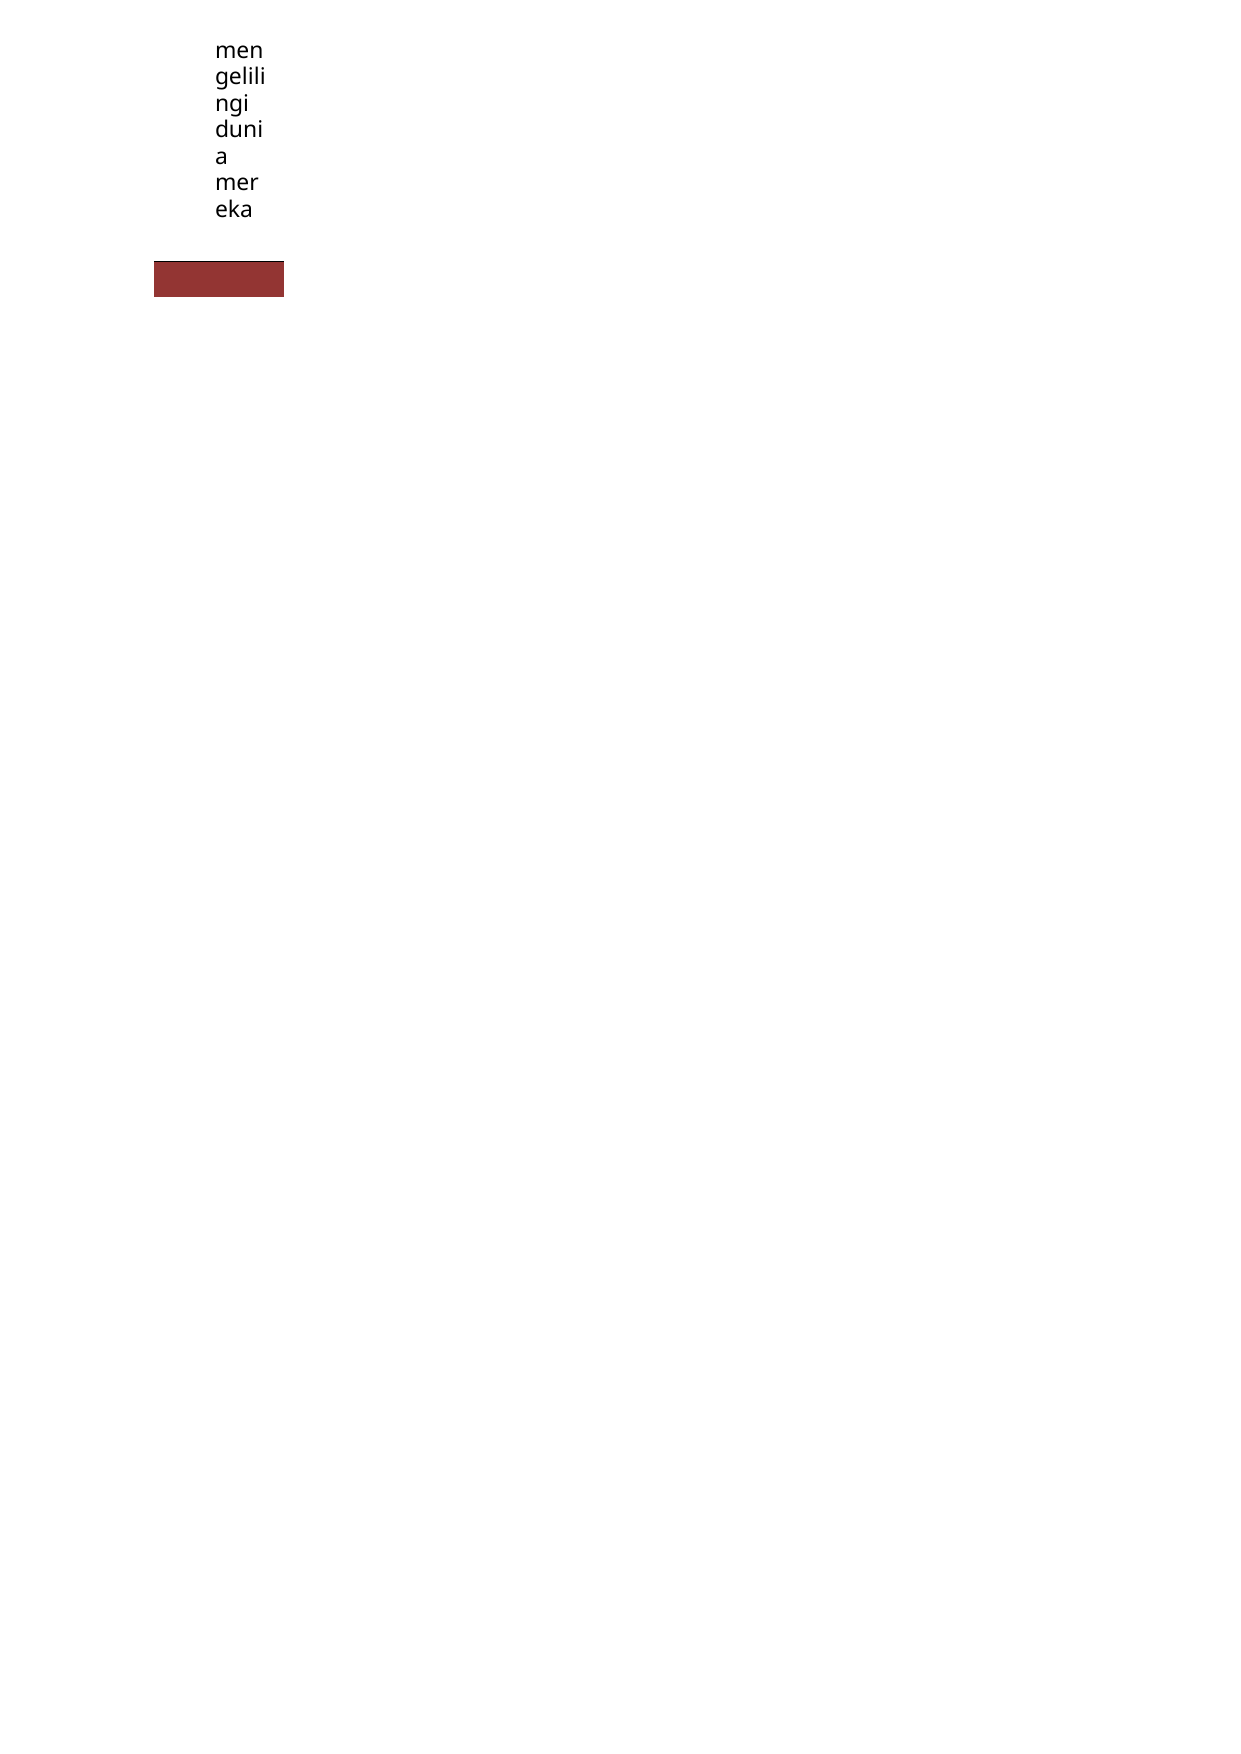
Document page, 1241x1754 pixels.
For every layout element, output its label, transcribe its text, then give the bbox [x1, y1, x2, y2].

table_header 4 [154, 262, 284, 297]
